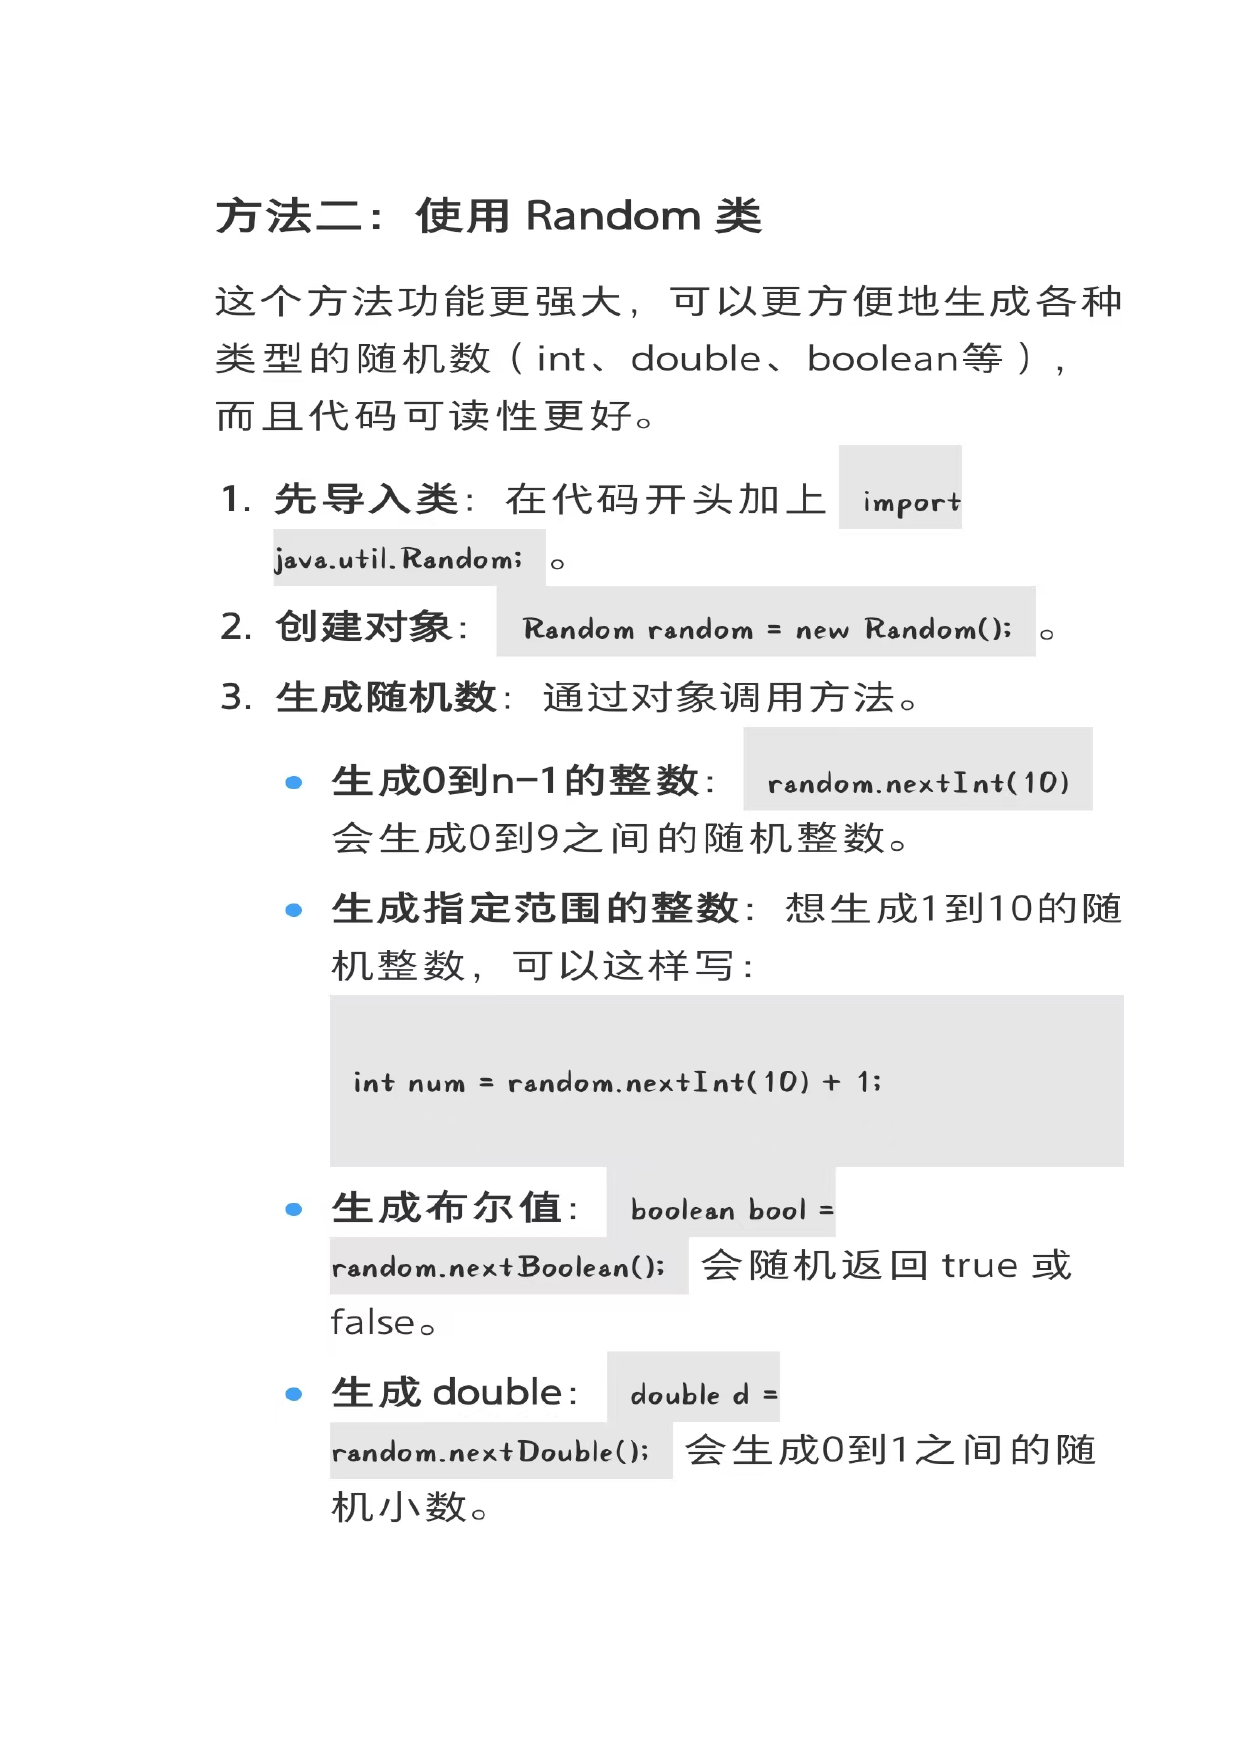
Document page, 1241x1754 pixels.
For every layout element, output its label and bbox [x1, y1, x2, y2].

picture [187, 162, 1139, 1592]
